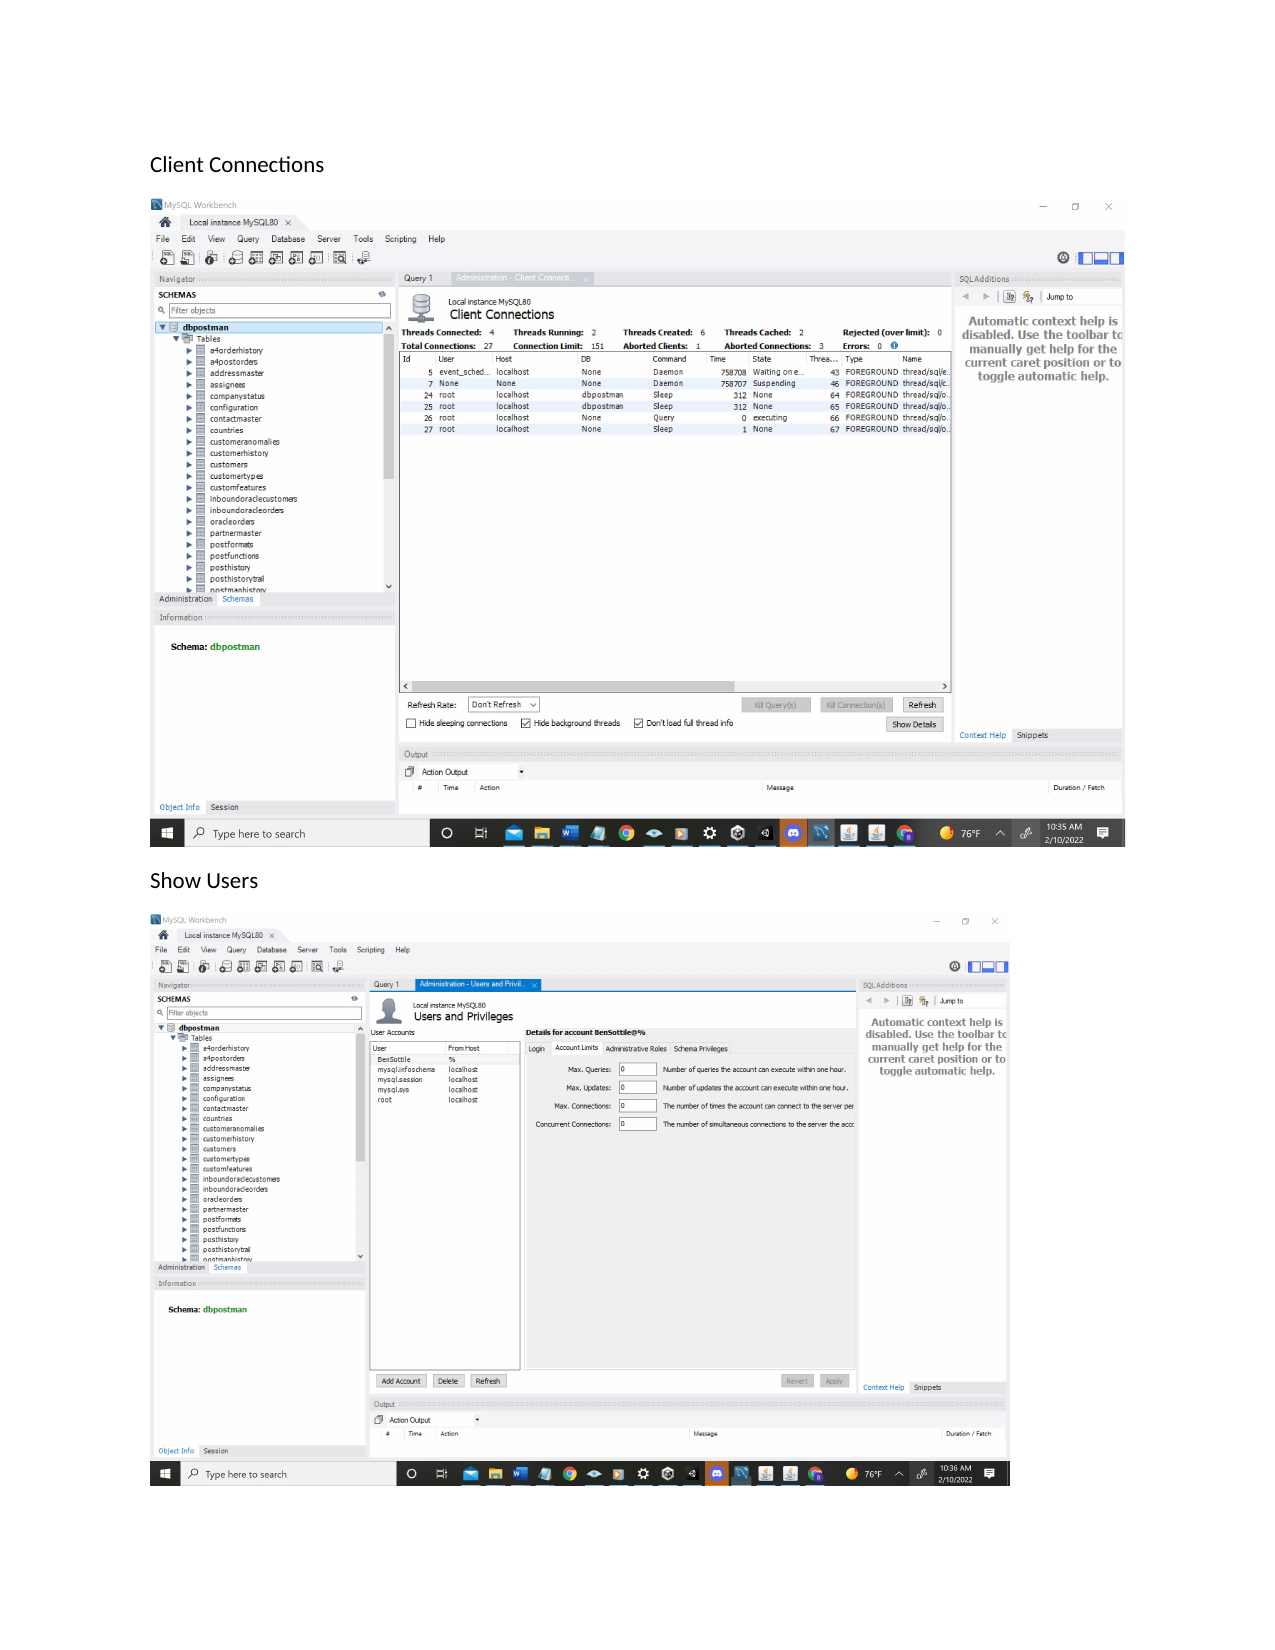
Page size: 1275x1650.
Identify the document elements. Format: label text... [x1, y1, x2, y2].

text Show Users [150, 866, 1125, 894]
picture [150, 196, 1125, 847]
text Client Connections [150, 150, 1125, 178]
picture [150, 912, 1010, 1486]
